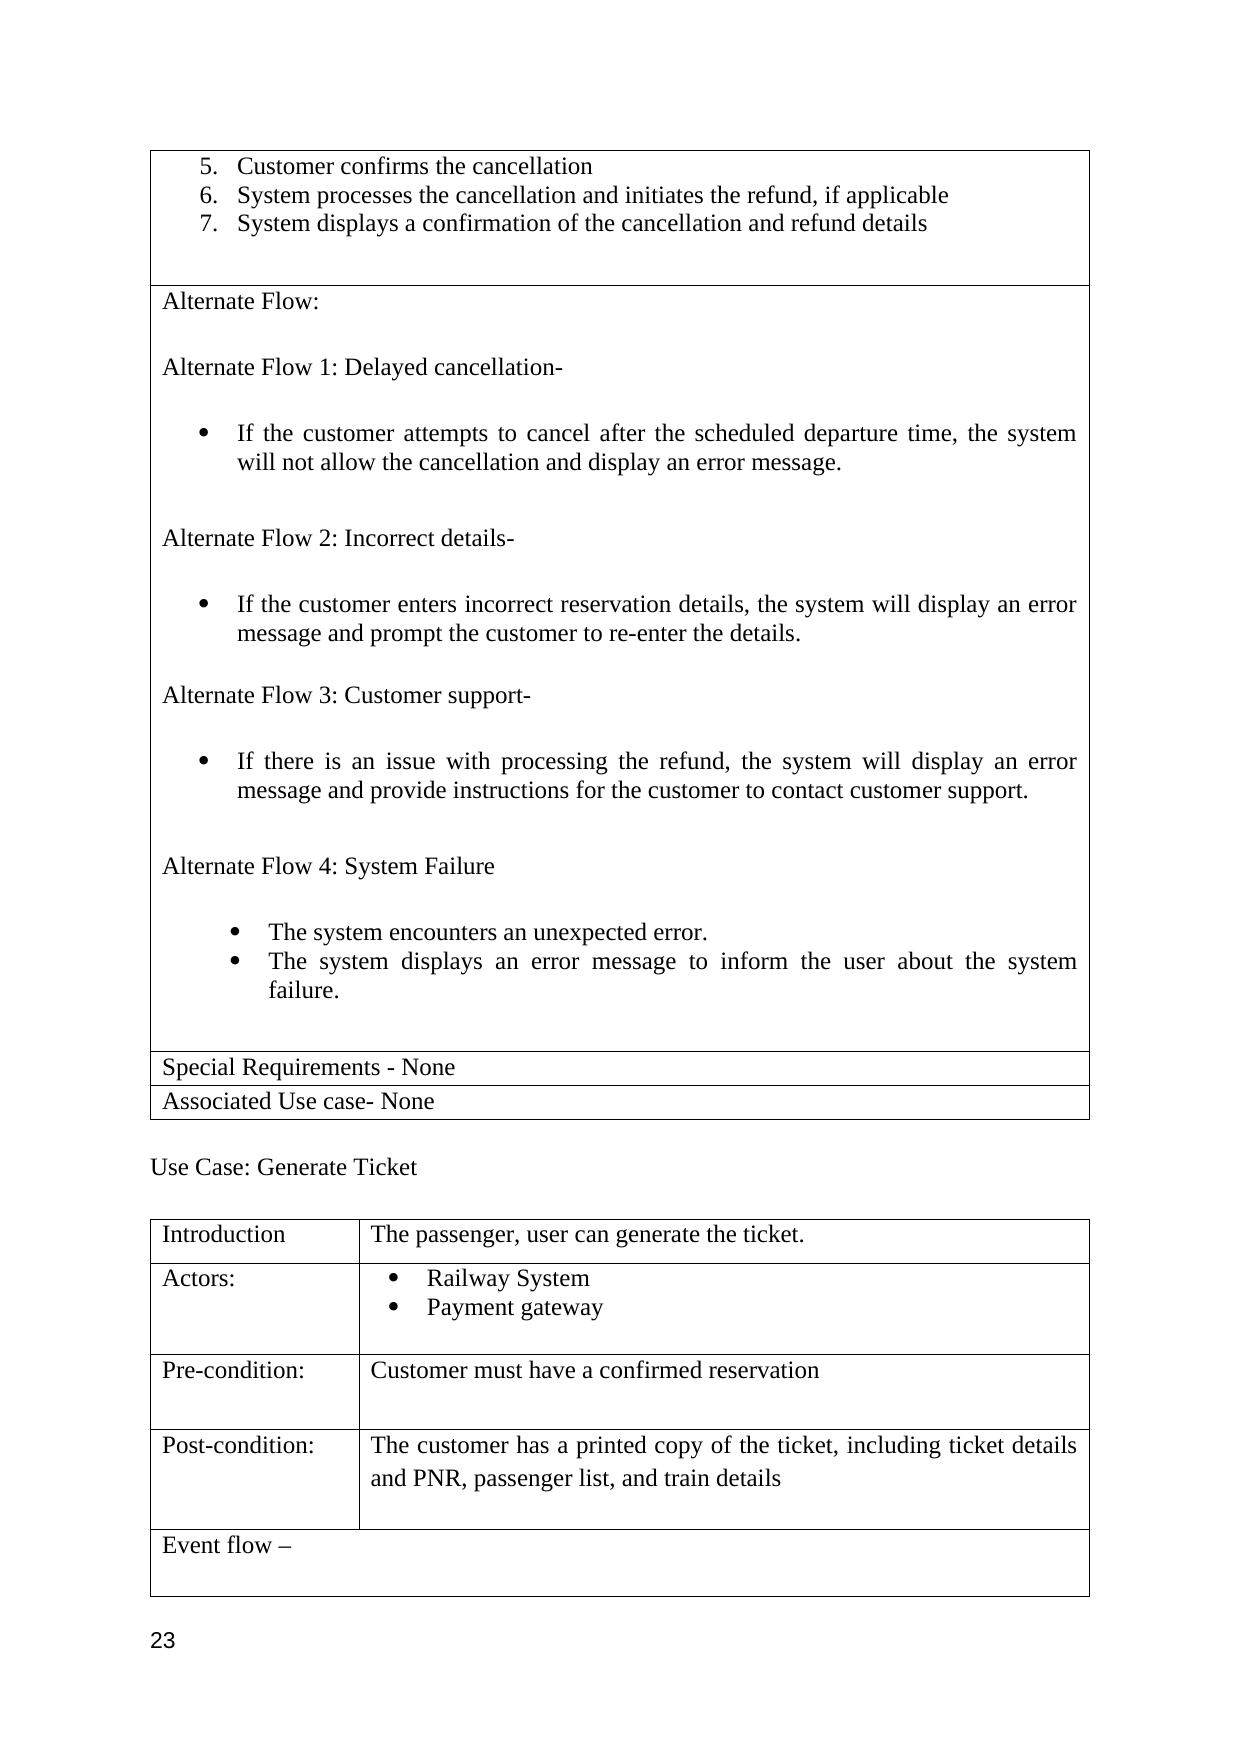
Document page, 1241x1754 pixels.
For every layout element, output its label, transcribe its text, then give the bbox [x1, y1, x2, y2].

text Use Case: Generate Ticket [150, 1152, 1090, 1181]
table_cell The customer has a printed copy of the ticket, including ticket details and PNR, passenger list, and train details [360, 1430, 1089, 1529]
table_cell Railway System Payment gateway [360, 1264, 1089, 1354]
table_cell Pre-condition: [151, 1355, 359, 1429]
table_header Introduction [151, 1220, 359, 1262]
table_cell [151, 1530, 1089, 1596]
table_cell Actors: [151, 1264, 359, 1354]
table_cell Special Requirements - None [151, 1052, 1089, 1085]
table_cell Alternate Flow: Alternate Flow 1: Delayed cancellation- If the customer attempts to cancel after the scheduled departure time, the system will not allow the cancellation and display an error message. Alternate Flow 2: Incorrect details- If the customer enters incorrect reservation details, the system will display an error message and prompt the customer to re-enter the details. Alternate Flow 3: Customer support- If there is an issue with processing the refund, the system will display an error message and provide instructions for the customer to contact customer support. Alternate Flow 4: System Failure The system encounters an unexpected error. The system displays an error message to inform the user about the system failure. [151, 286, 1089, 1051]
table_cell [151, 151, 1089, 285]
table_header The passenger, user can generate the ticket. [360, 1220, 1089, 1262]
table_cell Post-condition: [151, 1430, 359, 1529]
table_cell Customer must have a confirmed reservation [360, 1355, 1089, 1429]
table_cell Associated Use case- None [151, 1086, 1089, 1118]
